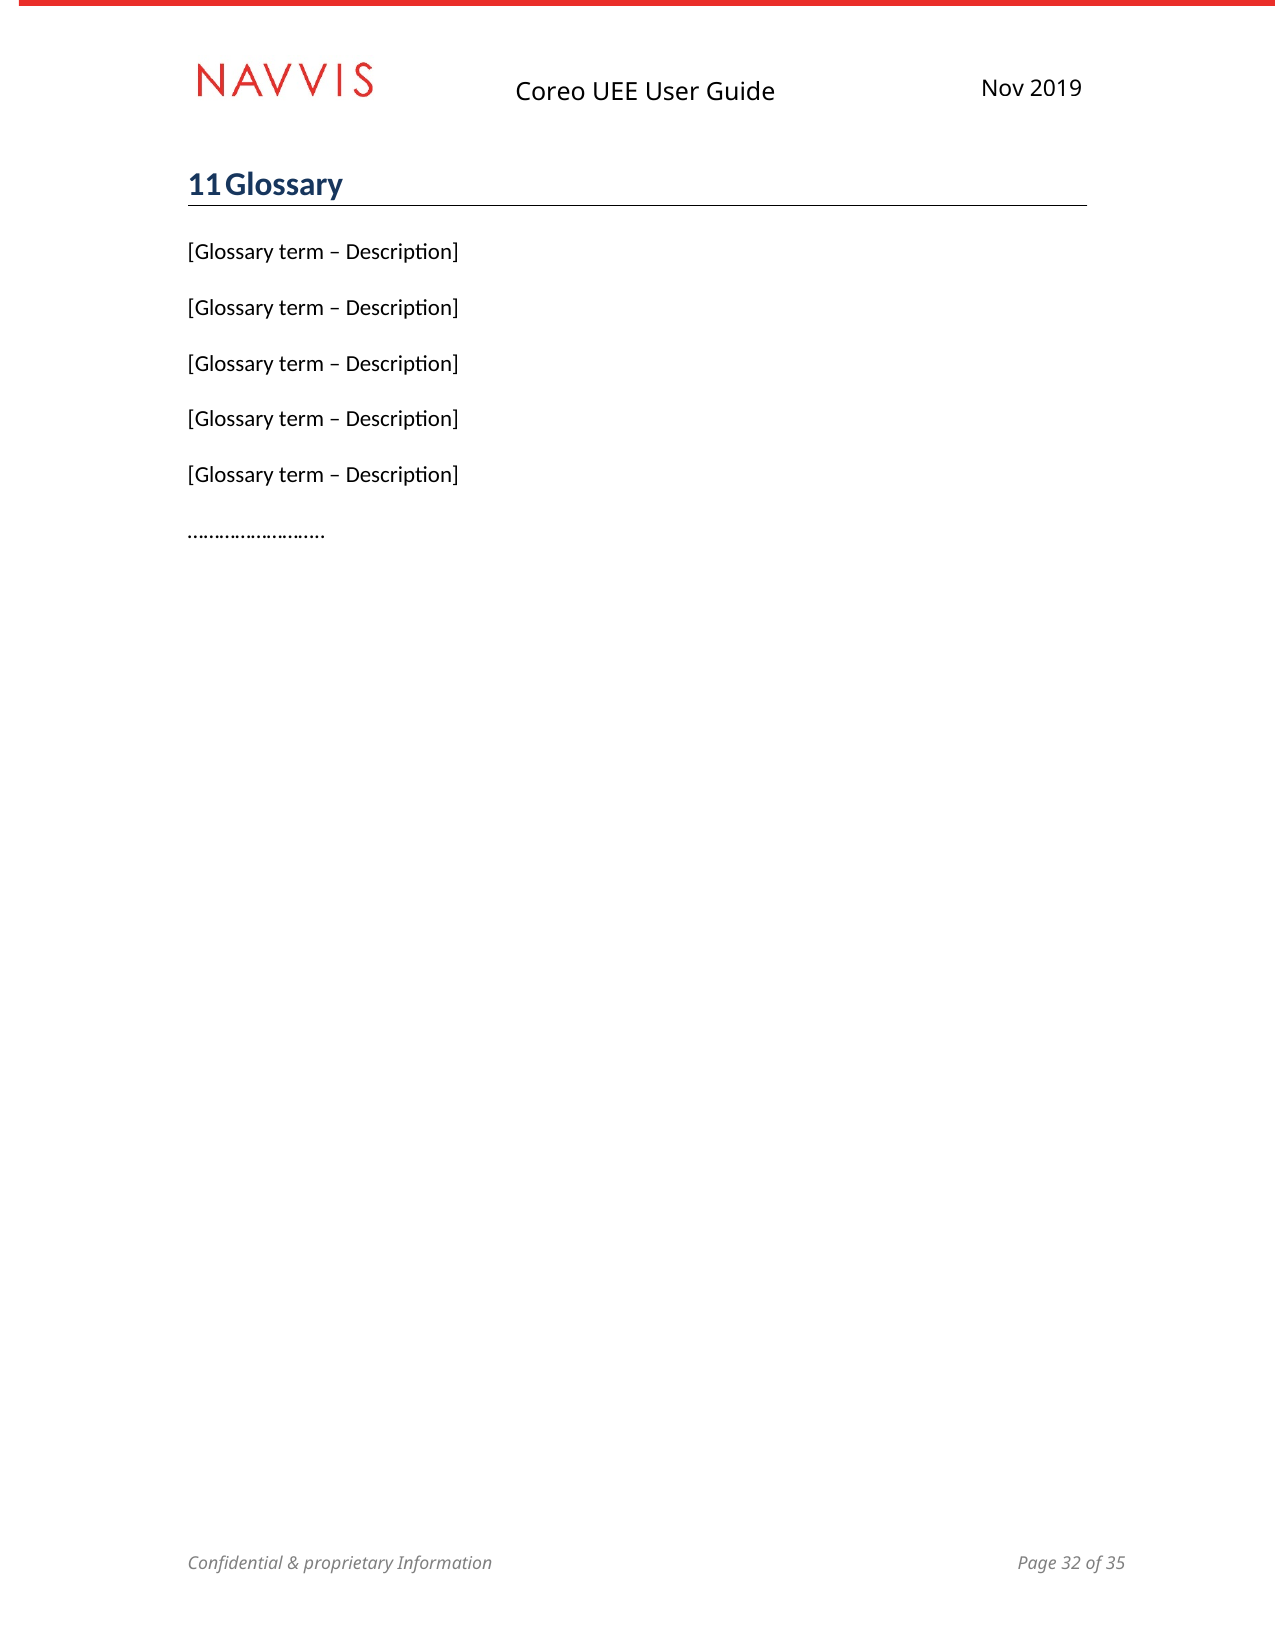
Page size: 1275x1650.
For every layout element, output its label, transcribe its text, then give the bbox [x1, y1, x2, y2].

text [Glossary term – Description] [187, 237, 1087, 265]
picture [187, 55, 383, 104]
text …………………….. [187, 516, 1087, 544]
text [Glossary term – Description] [187, 293, 1087, 321]
text [Glossary term – Description] [187, 349, 1087, 377]
text [Glossary term – Description] [187, 460, 1087, 488]
subtitle Glossary [187, 162, 1087, 206]
text [Glossary term – Description] [187, 404, 1087, 433]
